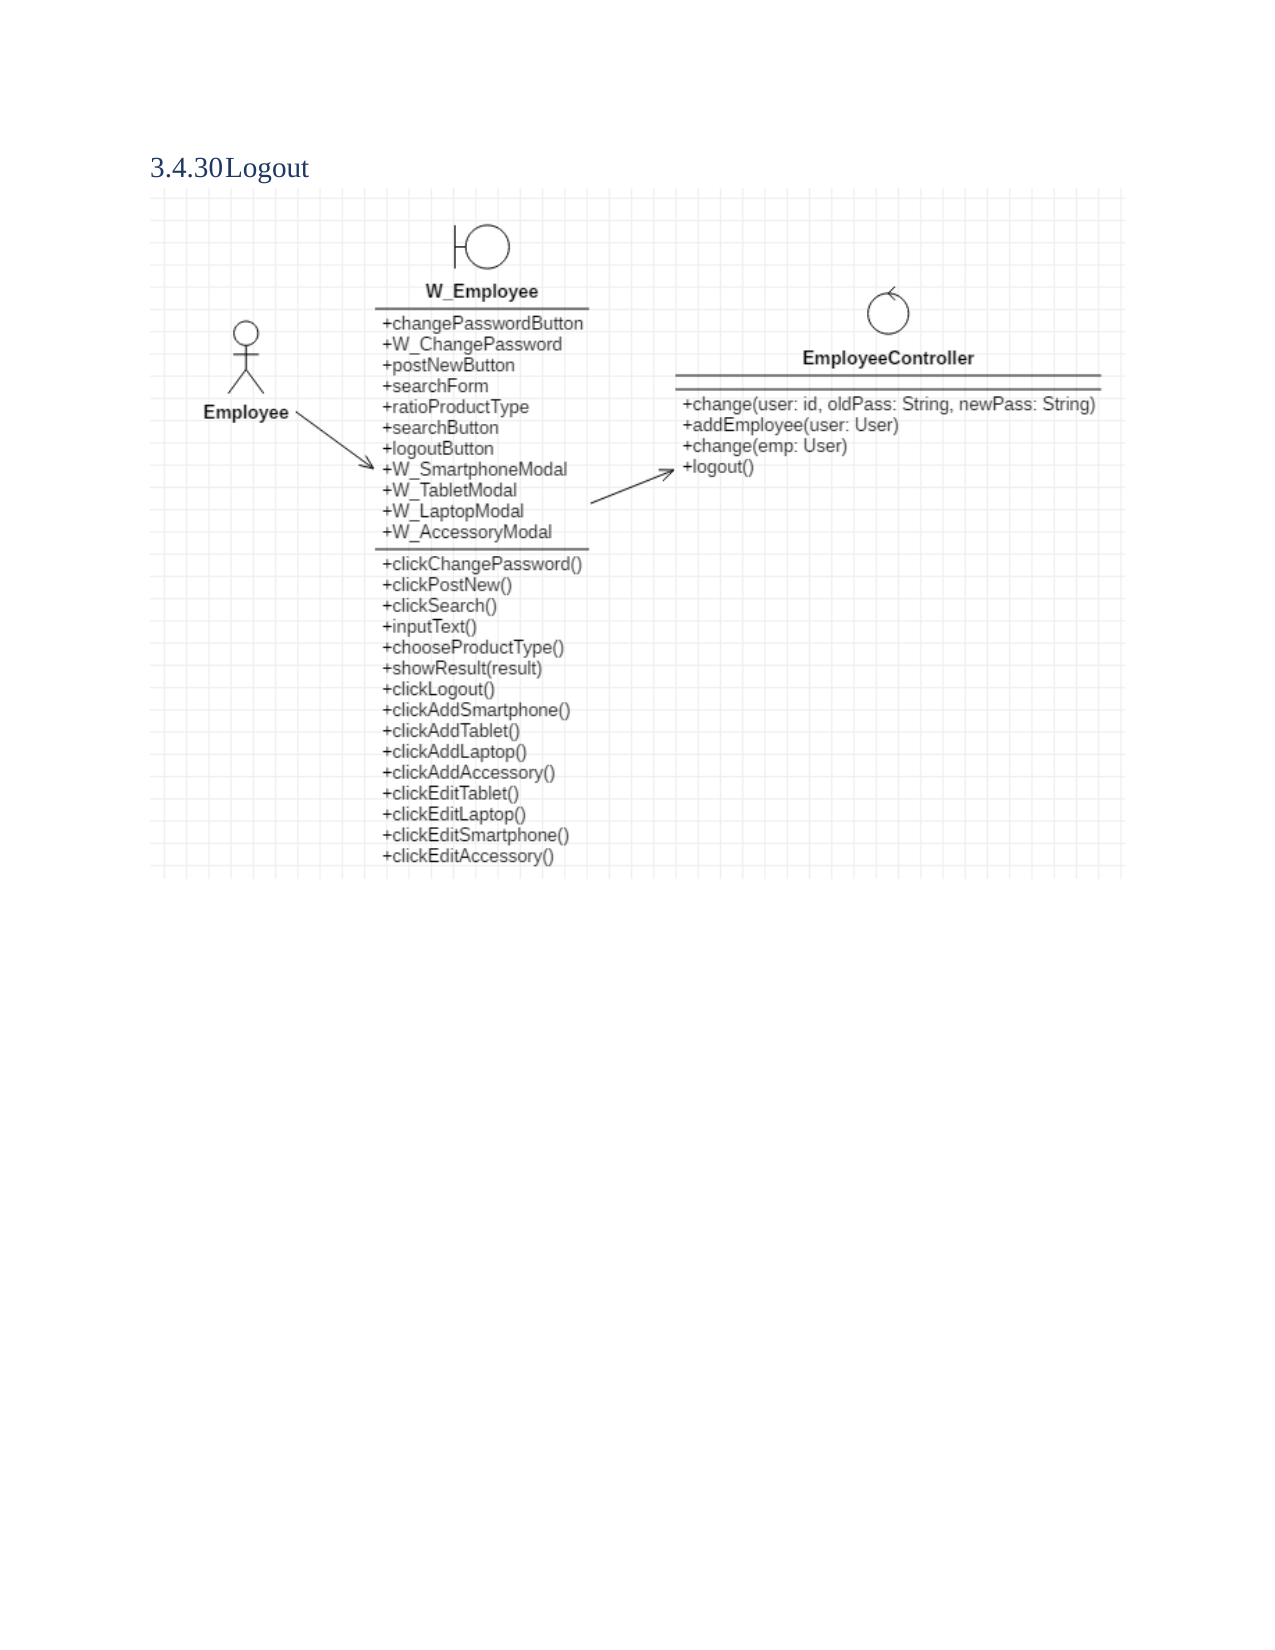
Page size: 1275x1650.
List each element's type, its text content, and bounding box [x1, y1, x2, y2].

subtitle Logout [150, 150, 1125, 183]
picture [150, 188, 1125, 879]
